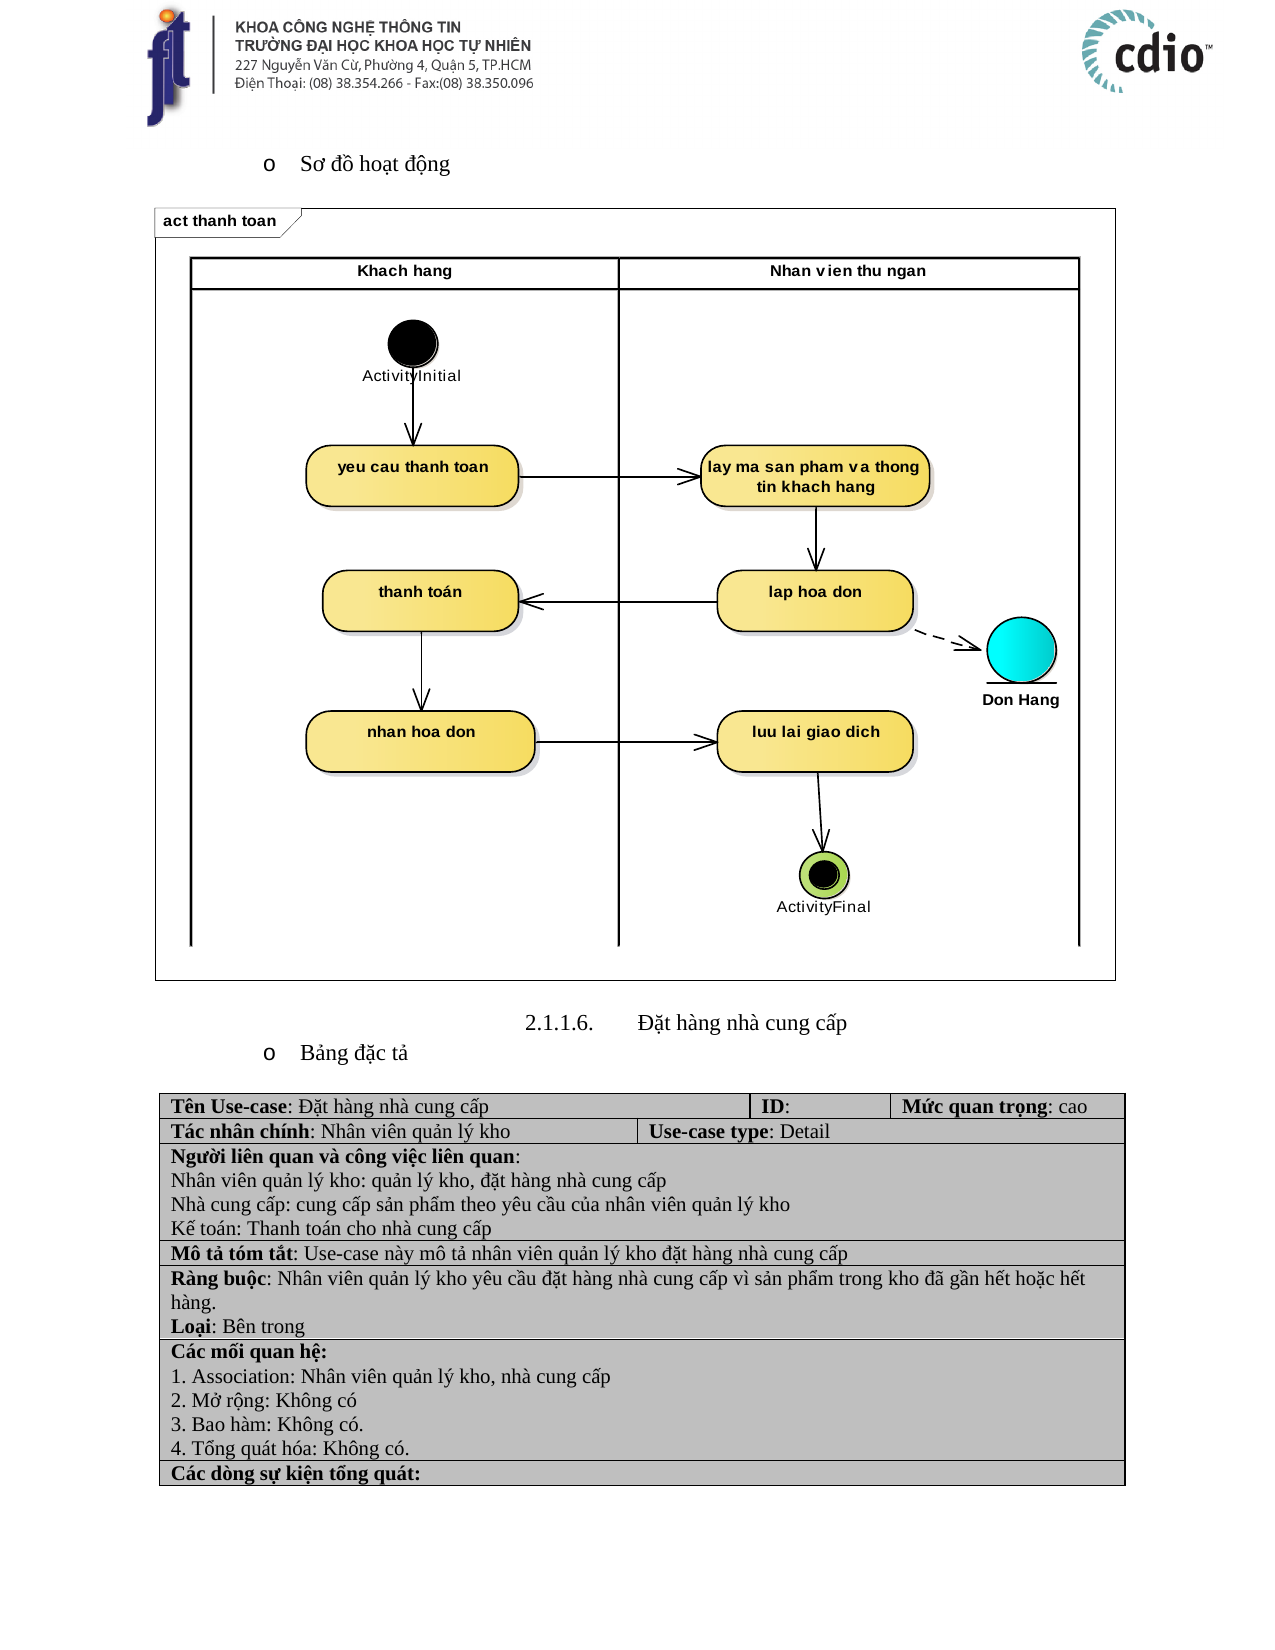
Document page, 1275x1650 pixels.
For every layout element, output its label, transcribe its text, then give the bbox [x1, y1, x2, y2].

list Đặt hàng nhà cung cấp [525, 1009, 1125, 1036]
table_header Tên Use-case: Đặt hàng nhà cung cấp [160, 1094, 749, 1118]
table_header Mức quan trọng: cao [891, 1094, 1124, 1118]
table_cell Các mối quan hệ: 1. Association: Nhân viên quản lý kho, nhà cung cấp 2. Mở rộng: Không có 3. Bao hàm: Không có. 4. Tổng quát hóa: Không có. [160, 1340, 1124, 1460]
table_cell Tác nhân chính: Nhân viên quản lý kho [160, 1119, 637, 1143]
list Sơ đồ hoạt động [262, 150, 1125, 178]
table_cell Mô tả tóm tắt: Use-case này mô tả nhân viên quản lý kho đặt hàng nhà cung cấp [160, 1241, 1124, 1265]
table_cell Use-case type: Detail [638, 1119, 1124, 1143]
list Bảng đặc tả [262, 1039, 1125, 1068]
table_cell Người liên quan và công việc liên quan: Nhân viên quản lý kho: quản lý kho, đặt hàng nhà cung cấp Nhà cung cấp: cung cấp sản phẩm theo yêu cầu của nhân viên quản lý kho Kế toán: Thanh toán cho nhà cung cấp [160, 1144, 1124, 1240]
table_cell Ràng buộc: Nhân viên quản lý kho yêu cầu đặt hàng nhà cung cấp vì sản phẩm trong kho đã gần hết hoặc hết hàng. Loại: Bên trong [160, 1266, 1124, 1338]
picture [125, 0, 1224, 149]
table_header ID: [751, 1094, 890, 1118]
